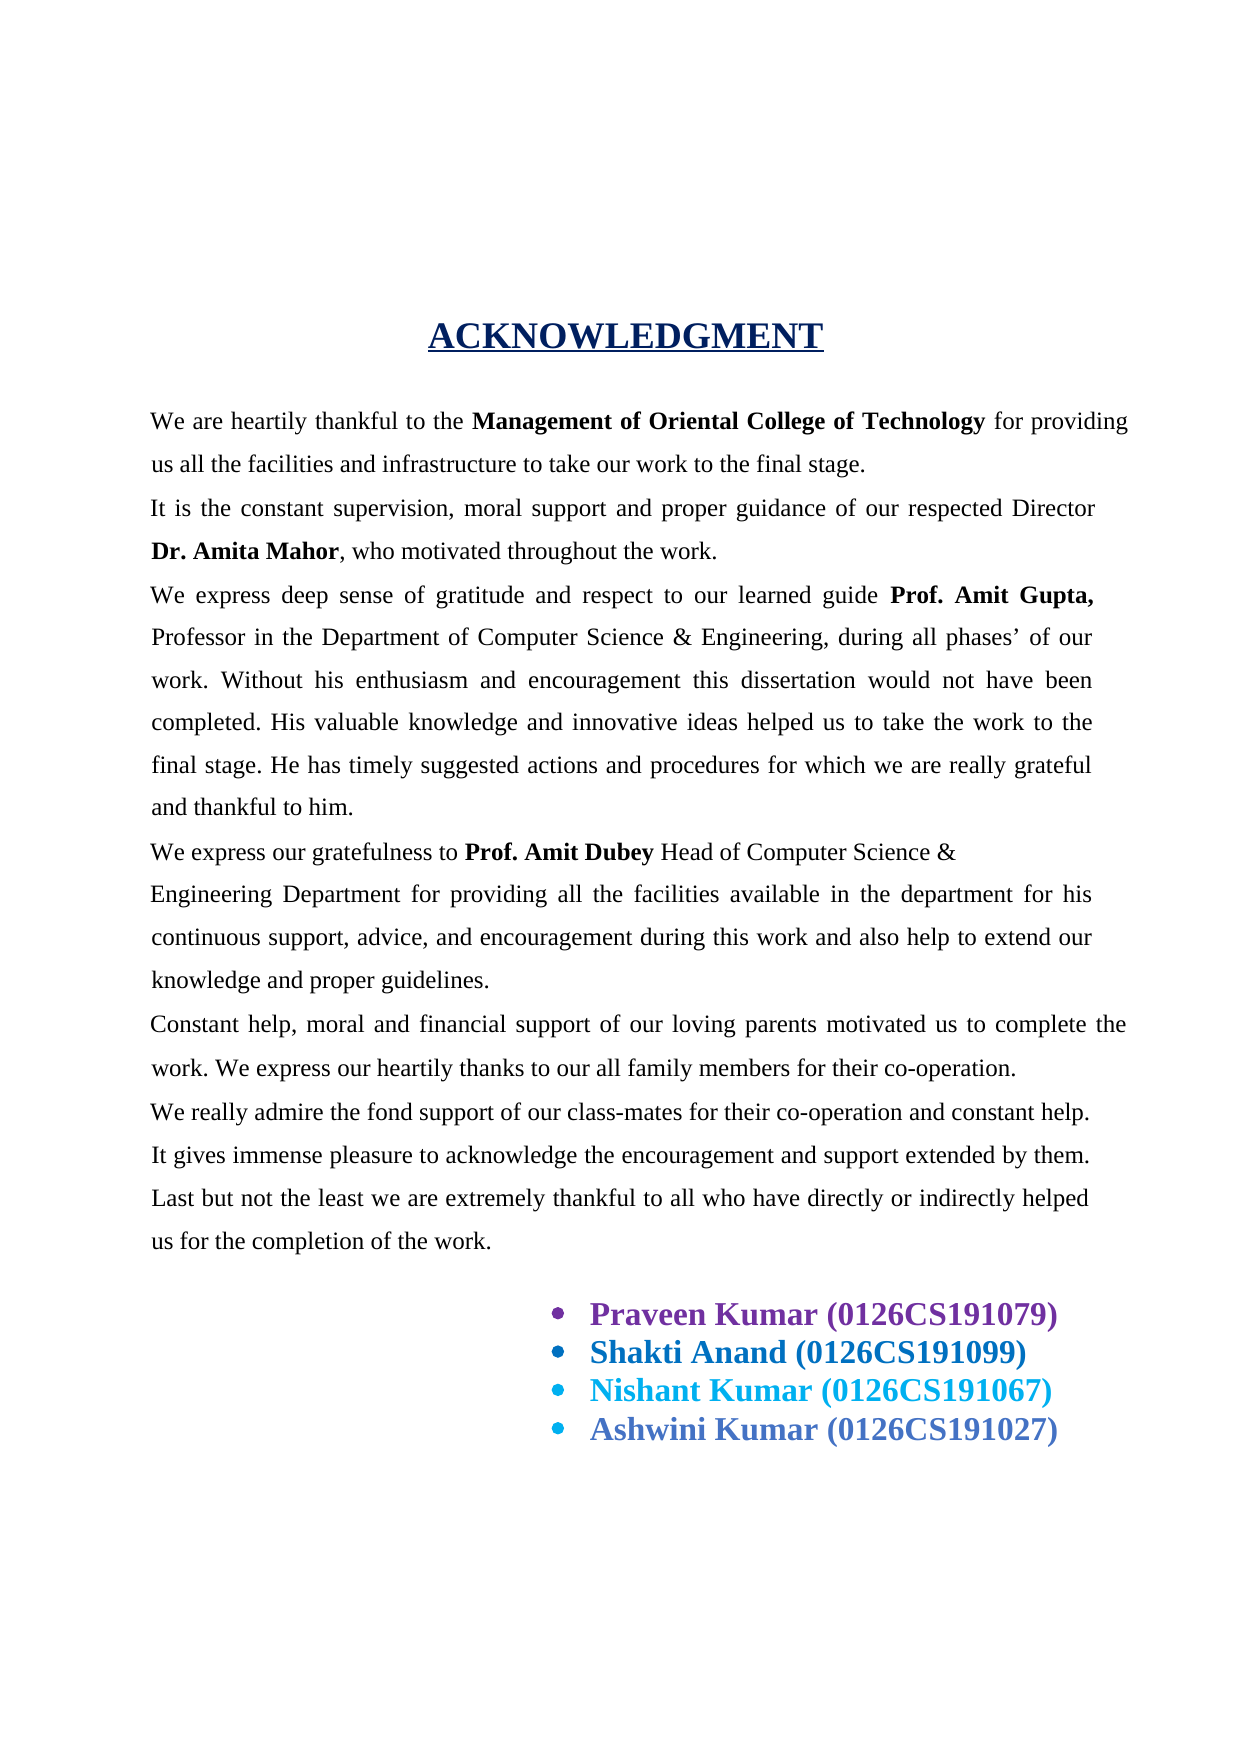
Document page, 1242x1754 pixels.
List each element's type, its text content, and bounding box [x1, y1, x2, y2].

text We express our gratefulness to Prof. Amit Dubey Head of Computer Science & [150, 837, 1128, 866]
list Praveen Kumar (0126CS191079) [552, 1294, 1129, 1332]
list Shakti Anand (0126CS191099) [552, 1332, 1129, 1370]
subtitle ACKNOWLEDGMENT [122, 313, 1129, 356]
text Engineering Department for providing all the facilities available in the department for his continuous support, advice, and encouragement during this work and also help to extend our knowledge and proper guidelines. [150, 879, 1093, 994]
text We express deep sense of gratitude and respect to our learned guide Prof. Amit Gupta, Professor in the Department of Computer Science & Engineering, during all phases’ of our work. Without his enthusiasm and encouragement this dissertation would not have been completed. His valuable knowledge and innovative ideas helped us to take the work to the final stage. He has timely suggested actions and procedures for which we are really grateful and thankful to him. [150, 580, 1094, 821]
text Constant help, moral and financial support of our loving parents motivated us to complete the work. We express our heartily thanks to our all family members for their co-operation. [150, 1009, 1128, 1081]
text It is the constant supervision, moral support and proper guidance of our respected Director Dr. Amita Mahor, who motivated throughout the work. [150, 493, 1096, 564]
list Ashwini Kumar (0126CS191027) [552, 1409, 1129, 1447]
text We are heartily thankful to the Management of Oriental College of Technology for providing us all the facilities and infrastructure to take our work to the final stage. [150, 406, 1128, 478]
text We really admire the fond support of our class-mates for their co-operation and constant help. It gives immense pleasure to acknowledge the encouragement and support extended by them. Last but not the least we are extremely thankful to all who have directly or indirectly helped us for the completion of the work. [150, 1097, 1091, 1255]
list Nishant Kumar (0126CS191067) [552, 1370, 1129, 1409]
